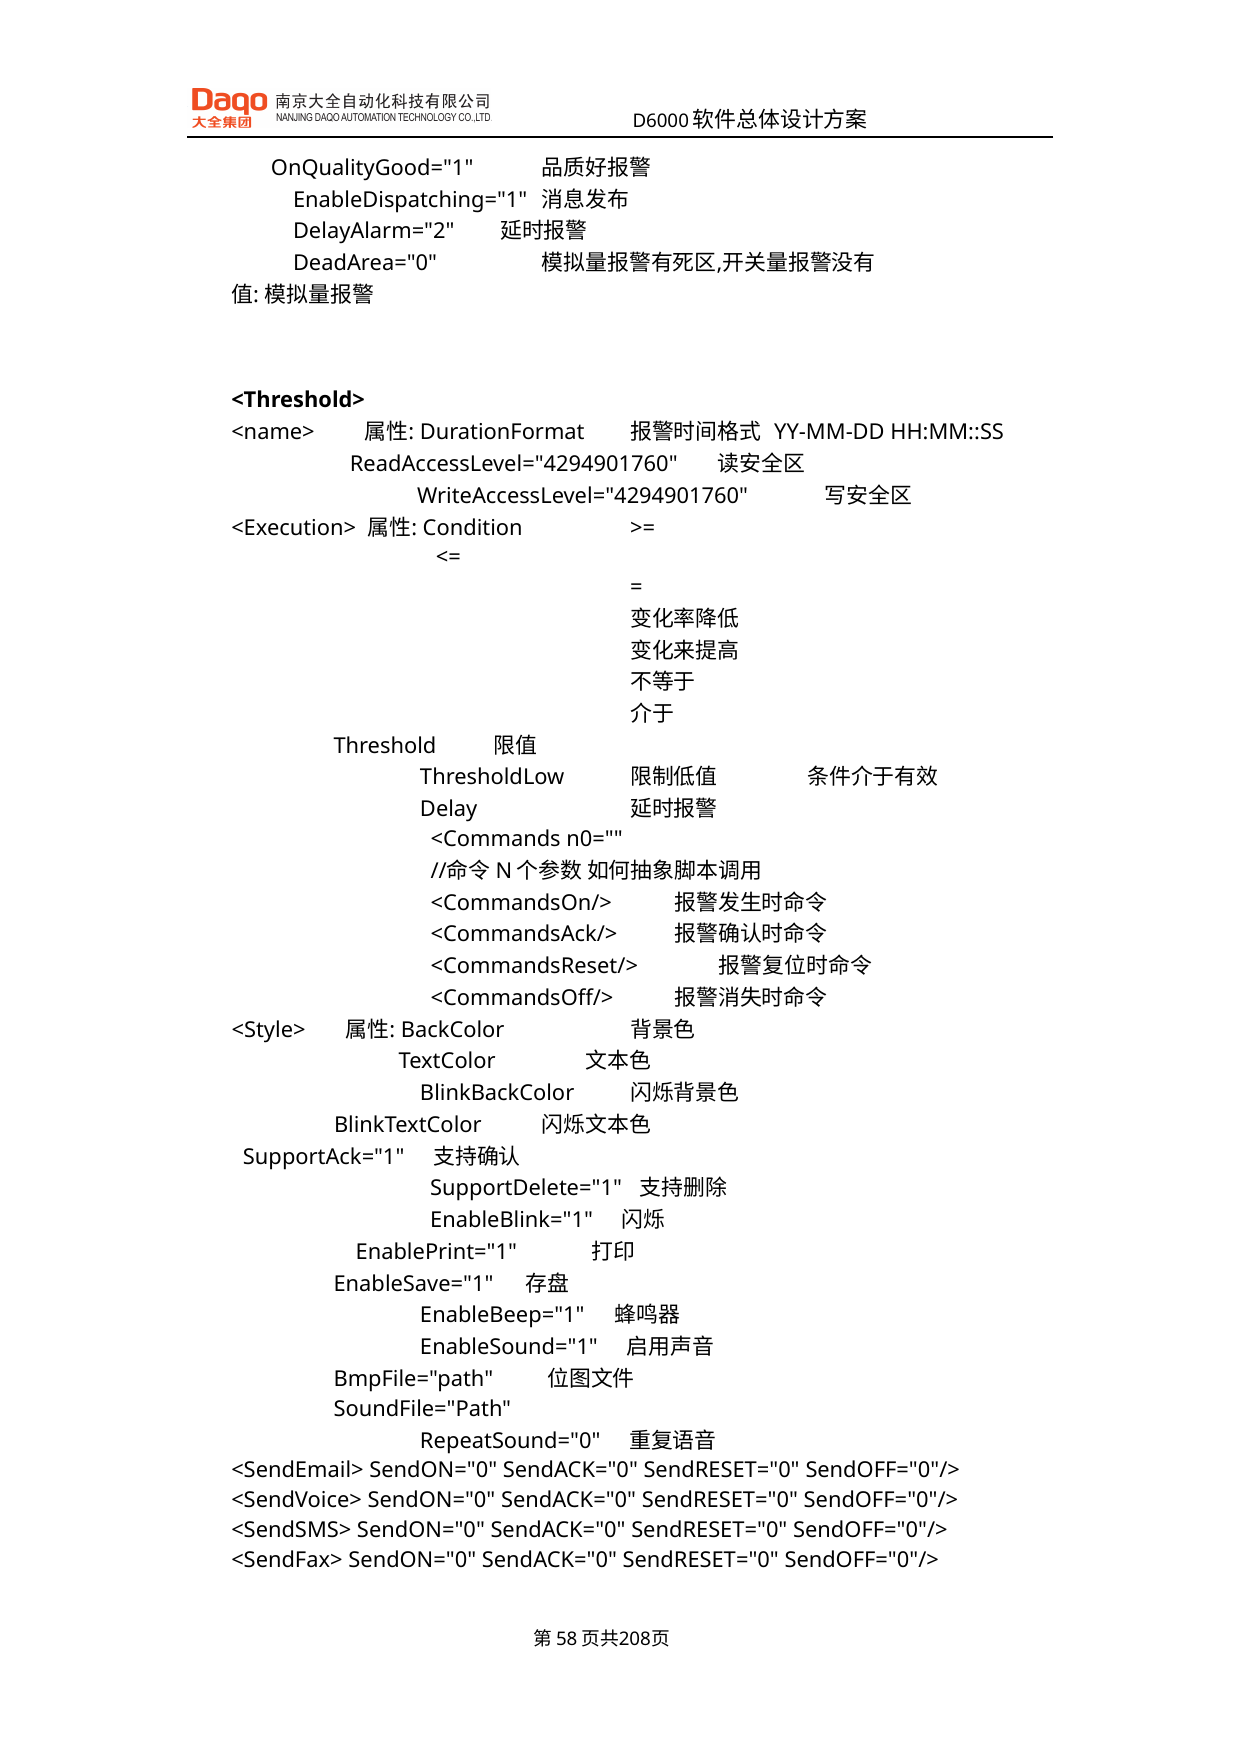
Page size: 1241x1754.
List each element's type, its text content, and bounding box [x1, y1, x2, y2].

text <SendVoice> SendON="0" SendACK="0" SendRESET="0" SendOFF="0"/> [187, 1484, 1053, 1514]
text 介于 [187, 696, 1053, 728]
text <Execution> 属性: Condition >= [187, 509, 1053, 541]
picture [187, 88, 492, 128]
text 值: 模拟量报警 [187, 277, 1053, 309]
text ReadAccessLevel="4294901760" 读安全区 [187, 446, 1053, 478]
text <SendSMS> SendON="0" SendACK="0" SendRESET="0" SendOFF="0"/> [187, 1514, 1053, 1544]
text EnableDispatching="1" 消息发布 [187, 182, 1053, 213]
text OnQualityGood="1" 品质好报警 [187, 150, 1053, 182]
text EnableSave="1" 存盘 [187, 1266, 1053, 1297]
text 变化率降低 [187, 601, 1053, 633]
text Delay 延时报警 [187, 791, 1053, 823]
text <= [187, 541, 1053, 571]
text SoundFile="Path" [187, 1393, 1053, 1423]
text RepeatSound="0" 重复语音 [187, 1423, 1053, 1454]
text EnableBlink="1" 闪烁 [364, 1202, 1053, 1234]
text <CommandsReset/> 报警复位时命令 [408, 948, 1053, 980]
text <name> 属性: DurationFormat 报警时间格式 YY-MM-DD HH:MM::SS [187, 414, 1053, 446]
text <CommandsOff/> 报警消失时命令 [408, 980, 1053, 1012]
text EnablePrint="1" 打印 [187, 1234, 1053, 1266]
text TextColor 文本色 [187, 1043, 1053, 1075]
text 变化来提高 [187, 633, 1053, 664]
text <SendFax> SendON="0" SendACK="0" SendRESET="0" SendOFF="0"/> [187, 1544, 1053, 1573]
text Threshold 限值 [187, 728, 1053, 759]
text BlinkBackColor 闪烁背景色 [187, 1075, 1053, 1107]
text //命令 N个参数 如何抽象脚本调用 [408, 853, 1053, 884]
text <CommandsAck/> 报警确认时命令 [408, 916, 1053, 948]
text <Style> 属性: BackColor 背景色 [187, 1012, 1053, 1043]
text EnableSound="1" 启用声音 [187, 1329, 1053, 1361]
text WriteAccessLevel="4294901760" 写安全区 [187, 478, 1053, 509]
text <CommandsOn/> 报警发生时命令 [408, 884, 1053, 916]
text 不等于 [187, 664, 1053, 696]
text DeadArea="0" 模拟量报警有死区,开关量报警没有 [187, 245, 1053, 277]
text <Threshold> [187, 384, 1053, 414]
text BlinkTextColor 闪烁文本色 SupportAck="1" 支持确认 [187, 1107, 1053, 1170]
text <Commands n0="" [408, 823, 1053, 853]
text BmpFile="path" 位图文件 [187, 1361, 1053, 1393]
text SupportDelete="1" 支持删除 [364, 1170, 1053, 1202]
text EnableBeep="1" 蜂鸣器 [187, 1297, 1053, 1329]
text DelayAlarm="2" 延时报警 [187, 213, 1053, 245]
text = [187, 571, 1053, 601]
text ThresholdLow 限制低值 条件介于有效 [187, 759, 1053, 791]
text <SendEmail> SendON="0" SendACK="0" SendRESET="0" SendOFF="0"/> [187, 1454, 1053, 1484]
